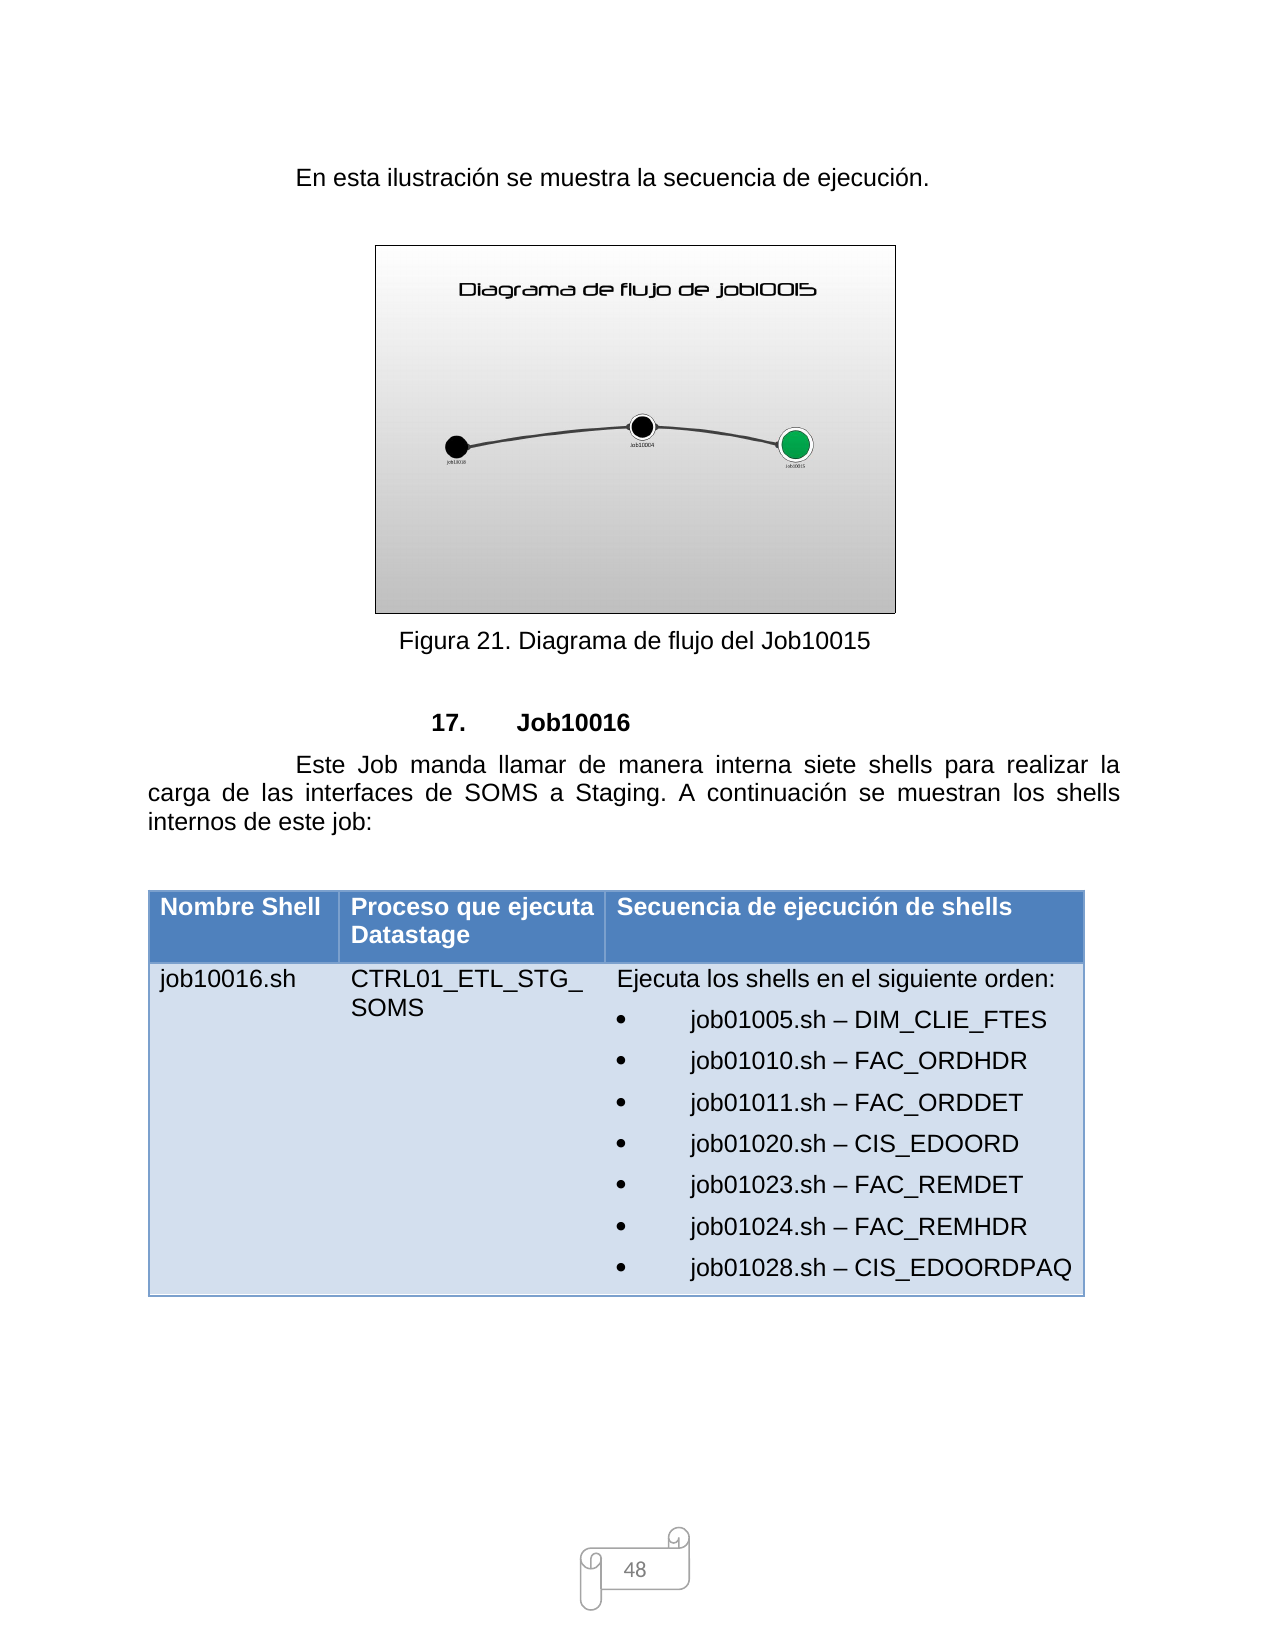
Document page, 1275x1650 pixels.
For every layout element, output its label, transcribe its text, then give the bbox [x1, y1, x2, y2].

picture [376, 246, 895, 613]
table_header Proceso que ejecuta Datastage [340, 892, 604, 962]
table_cell Ejecuta los shells en el siguiente orden: job01005.sh – DIM_CLIE_FTES job01010.sh – FAC_ORDHDR job01011.sh – FAC_ORDDET job01020.sh – CIS_EDOORD job01023.sh – FAC_REMDET job01024.sh – FAC_REMHDR job01028.sh – CIS_EDOORDPAQ [605, 964, 1083, 1294]
subtitle Job10016 [283, 708, 1122, 737]
table_header Secuencia de ejecución de shells [606, 892, 1083, 962]
text En esta ilustración se muestra la secuencia de ejecución. [148, 162, 1122, 191]
table_cell CTRL01_ETL_STG_SOMS [339, 964, 605, 1294]
text Figura 21. Diagrama de flujo del Job10015 [148, 626, 1122, 654]
table_header Nombre Shell [150, 892, 338, 962]
text Este Job manda llamar de manera interna siete shells para realizar la carga de las interfaces de SOMS a Staging. A continuación se muestran los shells internos de este job: [148, 749, 1122, 836]
table_cell job10016.sh [150, 964, 339, 1294]
